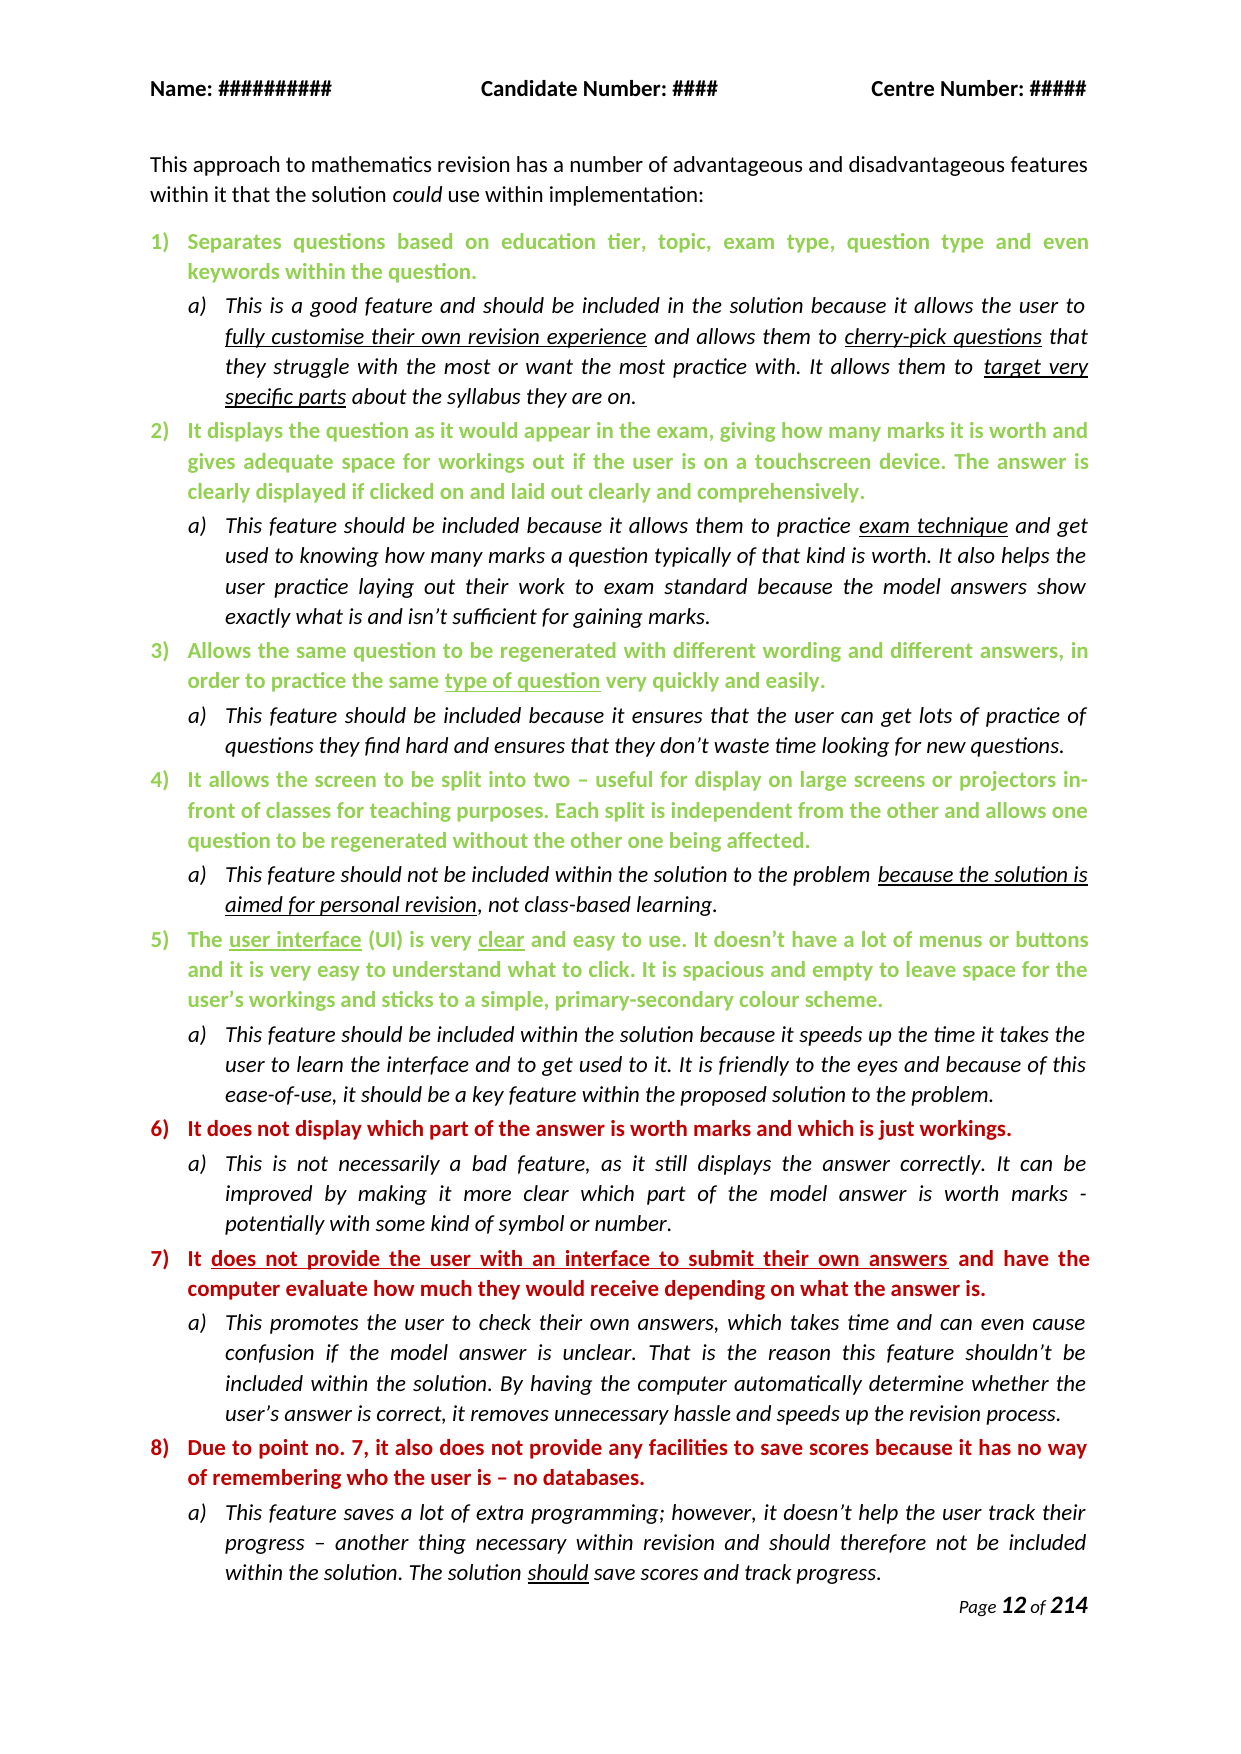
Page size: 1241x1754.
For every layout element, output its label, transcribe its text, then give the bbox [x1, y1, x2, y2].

list This feature should be included because it ensures that the user can get lots of practice of questions they find hard and ensures that they don’t waste time looking for new questions. [188, 701, 1090, 759]
list This feature should not be included within the solution to the problem because the solution is aimed for personal revision, not class-based learning. [188, 860, 1090, 919]
list Allows the same question to be regenerated with different wording and different answers, in order to practice the same type of question very quickly and easily. [150, 636, 1090, 695]
list This is a good feature and should be included in the solution because it allows the user to fully customise their own revision experience and allows them to cherry-pick questions that they struggle with the most or want the most practice with. It allows them to target very specific parts about the syllabus they are on. [188, 292, 1090, 410]
text This approach to mathematics revision has a number of advantageous and disadvantageous features within it that the solution could use within implementation: [150, 150, 1090, 208]
list This feature should be included within the solution because it speeds up the time it takes the user to learn the interface and to get used to it. It is friendly to the eyes and because of this ease-of-use, it should be a key feature within the proposed solution to the problem. [188, 1020, 1090, 1108]
list It displays the question as it would appear in the exam, giving how many marks it is worth and gives adequate space for workings out if the user is on a touchscreen device. The answer is clearly displayed if clicked on and laid out clearly and comprehensively. [150, 417, 1090, 505]
list This promotes the user to check their own answers, which takes time and can even cause confusion if the model answer is unclear. That is the reason this feature shouldn’t be included within the solution. By having the computer automatically determine whether the user’s answer is correct, it removes unnecessary hassle and speeds up the revision process. [188, 1308, 1090, 1427]
list This feature should be included because it allows them to practice exam technique and get used to knowing how many marks a question typically of that kind is worth. It also helps the user practice laying out their work to exam standard because the model answers show exactly what is and isn’t sufficient for gaining marks. [188, 511, 1090, 630]
list Separates questions based on education tier, topic, exam type, question type and even keywords within the question. [150, 227, 1090, 285]
list It does not display which part of the answer is worth marks and which is just workings. [150, 1114, 1090, 1143]
list It does not provide the user with an interface to submit their own answers and have the computer evaluate how much they would receive depending on what the answer is. [150, 1244, 1090, 1302]
list This feature saves a lot of extra programming; however, it doesn’t help the user track their progress – another thing necessary within revision and should therefore not be included within the solution. The solution should save scores and track progress. [188, 1498, 1090, 1586]
list The user interface (UI) is very clear and easy to use. It doesn’t have a lot of menus or buttons and it is very easy to understand what to click. It is spacious and empty to leave space for the user’s workings and sticks to a simple, primary-secondary colour scheme. [150, 925, 1090, 1013]
list This is not necessarily a bad feature, as it still displays the answer correctly. It can be improved by making it more clear which part of the model answer is worth marks - potentially with some kind of symbol or number. [188, 1149, 1090, 1237]
list Due to point no. 7, it also does not provide any facilities to save scores because it has no way of remembering who the user is – no databases. [150, 1433, 1090, 1492]
list It allows the screen to be split into two – useful for display on large screens or projectors in-front of classes for teaching purposes. Each split is independent from the other and allows one question to be regenerated without the other one being affected. [150, 766, 1090, 854]
